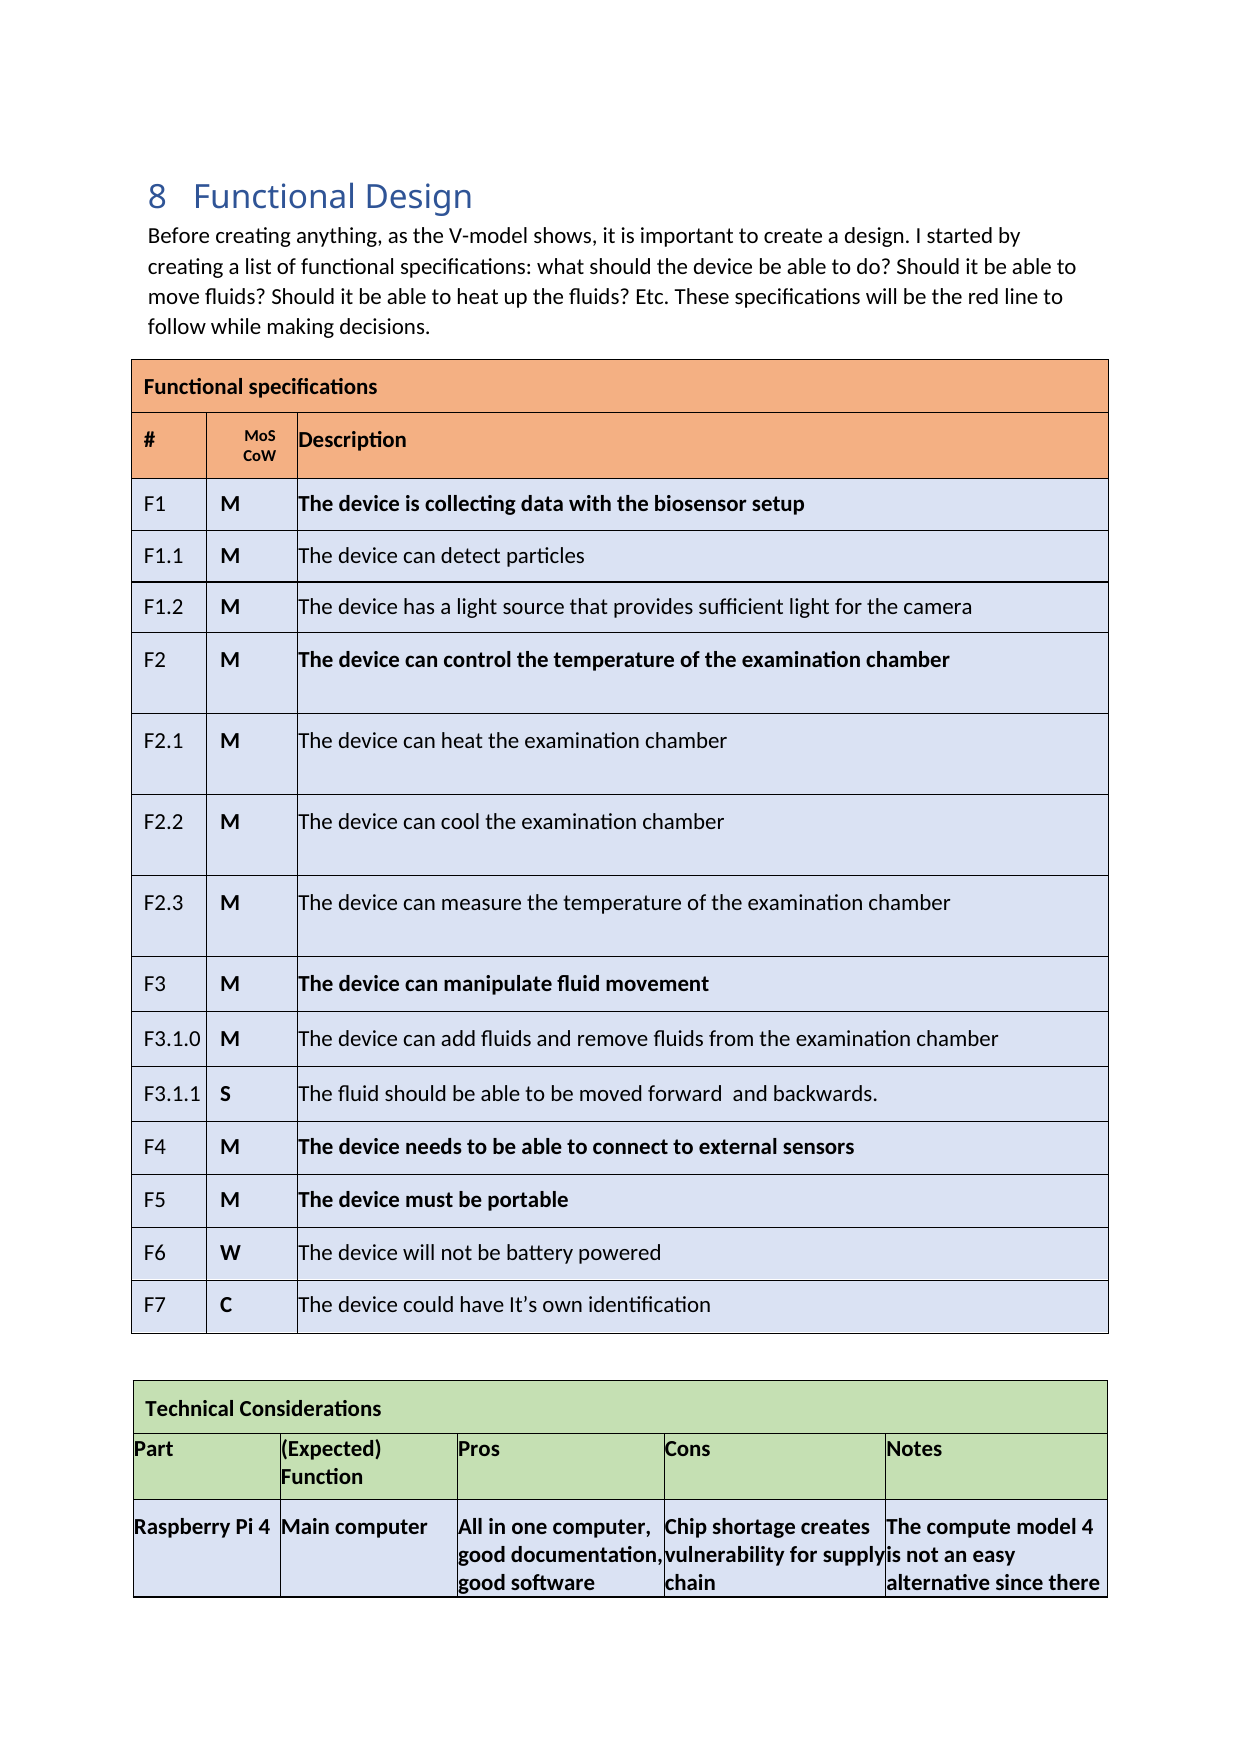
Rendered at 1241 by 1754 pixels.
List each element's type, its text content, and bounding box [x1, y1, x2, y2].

table_cell M [207, 479, 297, 530]
table_cell F2.1 [132, 714, 206, 794]
table_cell M [207, 957, 297, 1011]
table_cell The fluid should be able to be moved forward and backwards. [298, 1067, 1108, 1121]
table_cell Main computer [281, 1500, 457, 1596]
table_header [886, 1381, 1107, 1433]
table_cell The device could have It’s own identification [298, 1281, 1108, 1332]
table_cell MoS CoW [207, 413, 297, 478]
table_cell Pros [458, 1434, 664, 1499]
table_cell Raspberry Pi 4 [134, 1500, 280, 1596]
table_cell F2.3 [132, 876, 206, 956]
table_cell The device can add fluids and remove fluids from the examination chamber [298, 1012, 1108, 1066]
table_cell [458, 1500, 664, 1596]
table_cell The device can heat the examination chamber [298, 714, 1108, 794]
table_cell Cons [665, 1434, 885, 1499]
table_cell F3.1.1 [132, 1067, 206, 1121]
table_cell M [207, 714, 297, 794]
table_cell The device can measure the temperature of the examination chamber [298, 876, 1108, 956]
table_cell Part [134, 1434, 280, 1499]
table_header Functional specifications [132, 360, 1108, 412]
table_cell The device can detect particles [298, 531, 1108, 581]
table_cell F2 [132, 633, 206, 713]
table_cell M [207, 1175, 297, 1227]
table_cell M [207, 1122, 297, 1174]
table_cell M [207, 795, 297, 875]
table_cell F3 [132, 957, 206, 1011]
table_cell M [207, 531, 297, 581]
table_cell The device has a light source that provides sufficient light for the camera [298, 583, 1108, 632]
table_header [664, 1381, 886, 1433]
table_cell The device can cool the examination chamber [298, 795, 1108, 875]
table_cell F3.1.0 [132, 1012, 206, 1066]
table_cell (Expected) Function [281, 1434, 457, 1499]
table_cell C [207, 1281, 297, 1332]
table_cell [886, 1500, 1107, 1596]
table_cell F4 [132, 1122, 206, 1174]
table_cell The device will not be battery powered [298, 1228, 1108, 1279]
table_cell F1 [132, 479, 206, 530]
table_cell The device can control the temperature of the examination chamber [298, 633, 1108, 713]
subtitle Functional Design [148, 173, 1093, 218]
table_cell Notes [886, 1434, 1107, 1499]
table_cell F5 [132, 1175, 206, 1227]
table_cell M [207, 876, 297, 956]
table_cell M [207, 583, 297, 632]
table_cell F1.2 [132, 583, 206, 632]
table_cell F2.2 [132, 795, 206, 875]
table_cell The device can manipulate fluid movement [298, 957, 1108, 1011]
table_cell The device must be portable [298, 1175, 1108, 1227]
table_cell S [207, 1067, 297, 1121]
table_cell # [132, 413, 206, 478]
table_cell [665, 1500, 885, 1596]
table_cell W [207, 1228, 297, 1279]
table_cell F6 [132, 1228, 206, 1279]
table_cell F1.1 [132, 531, 206, 581]
table_cell The device needs to be able to connect to external sensors [298, 1122, 1108, 1174]
table_header Technical Considerations [134, 1381, 664, 1433]
table_cell The device is collecting data with the biosensor setup [298, 479, 1108, 530]
table_cell M [207, 633, 297, 713]
table_cell Description [298, 413, 1108, 478]
table_cell M [207, 1012, 297, 1066]
text Before creating anything, as the V-model shows, it is important to create a design. I started by creating a list of functional specifications: what should the device be able to do? Should it be able to move fluids? Should it be able to heat up the fluids? Etc. These specifications will be the red line to follow while making decisions. [148, 222, 1093, 340]
table_cell F7 [132, 1281, 206, 1332]
